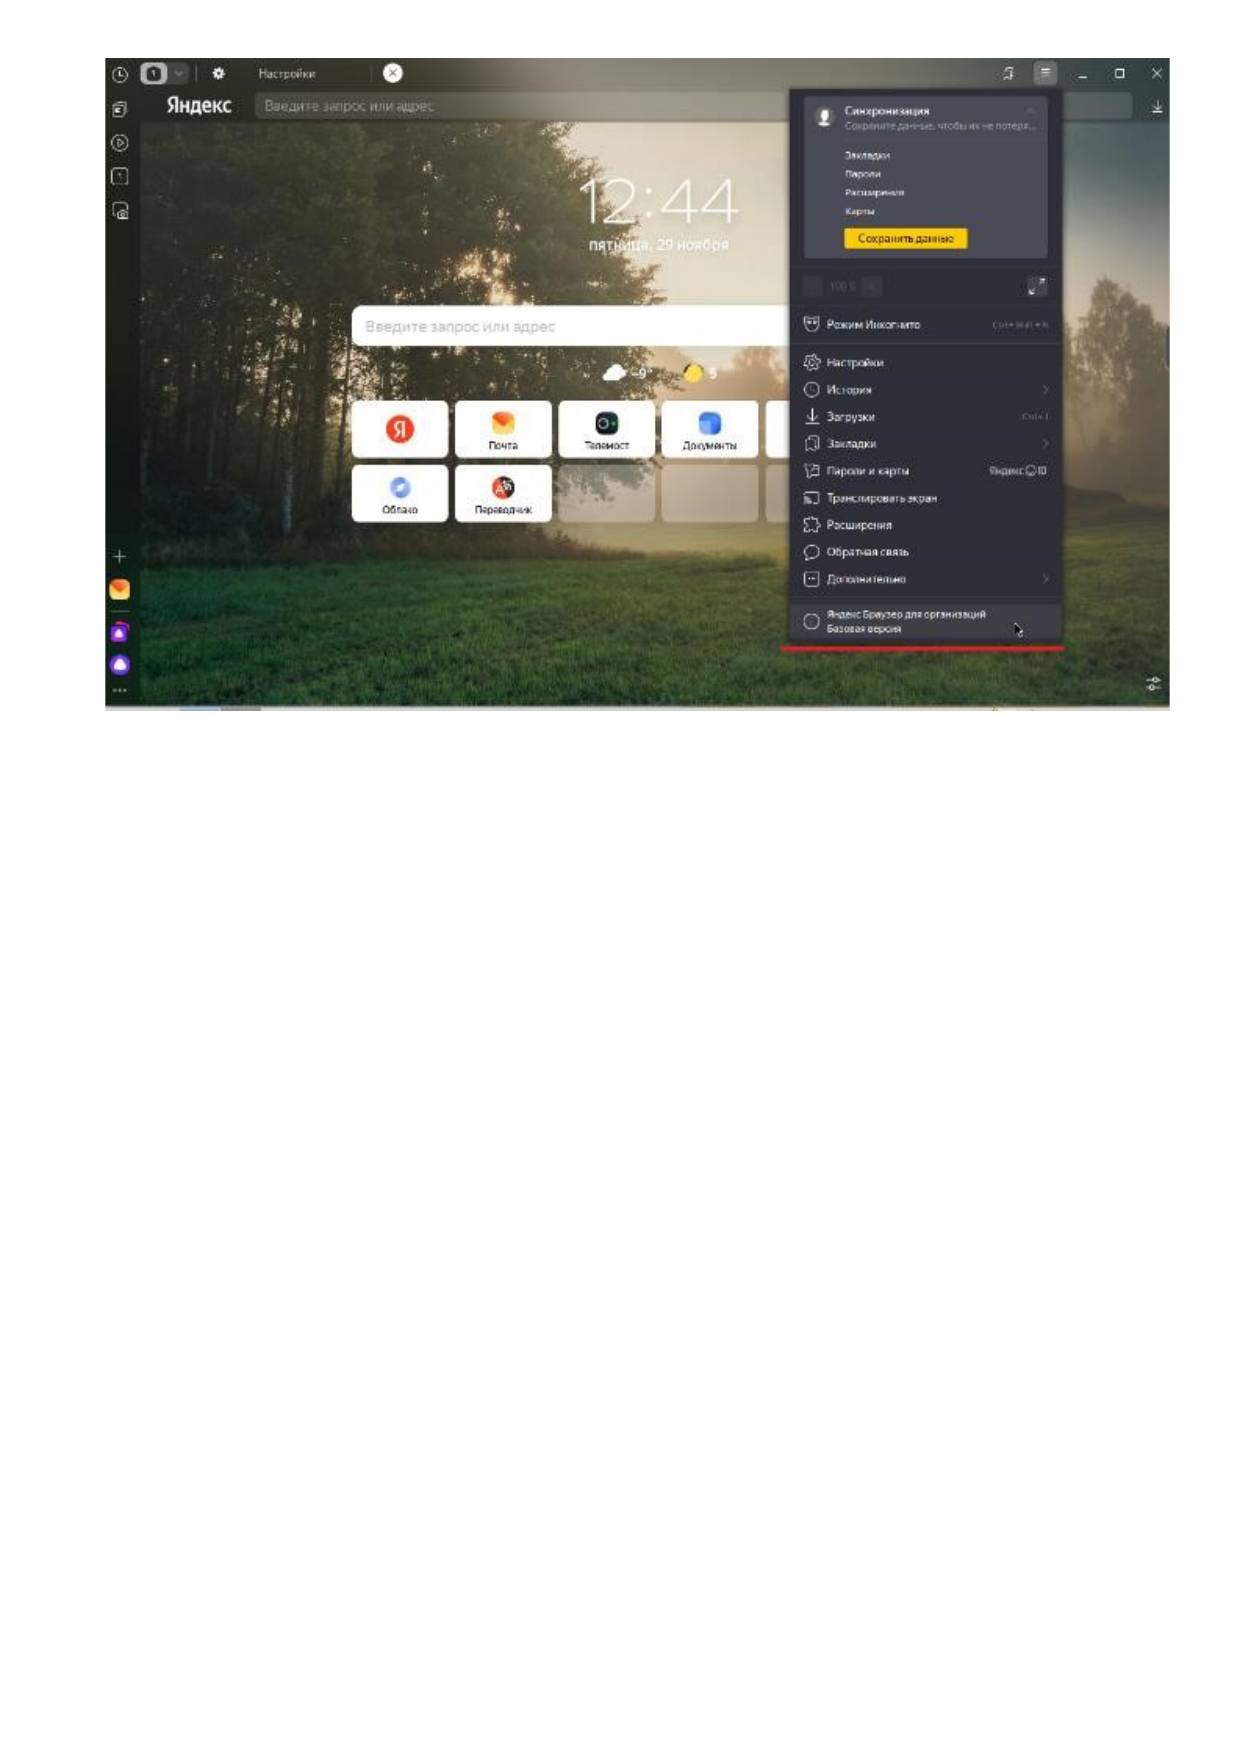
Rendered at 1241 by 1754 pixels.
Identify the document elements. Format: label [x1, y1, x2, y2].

picture [105, 58, 1170, 711]
